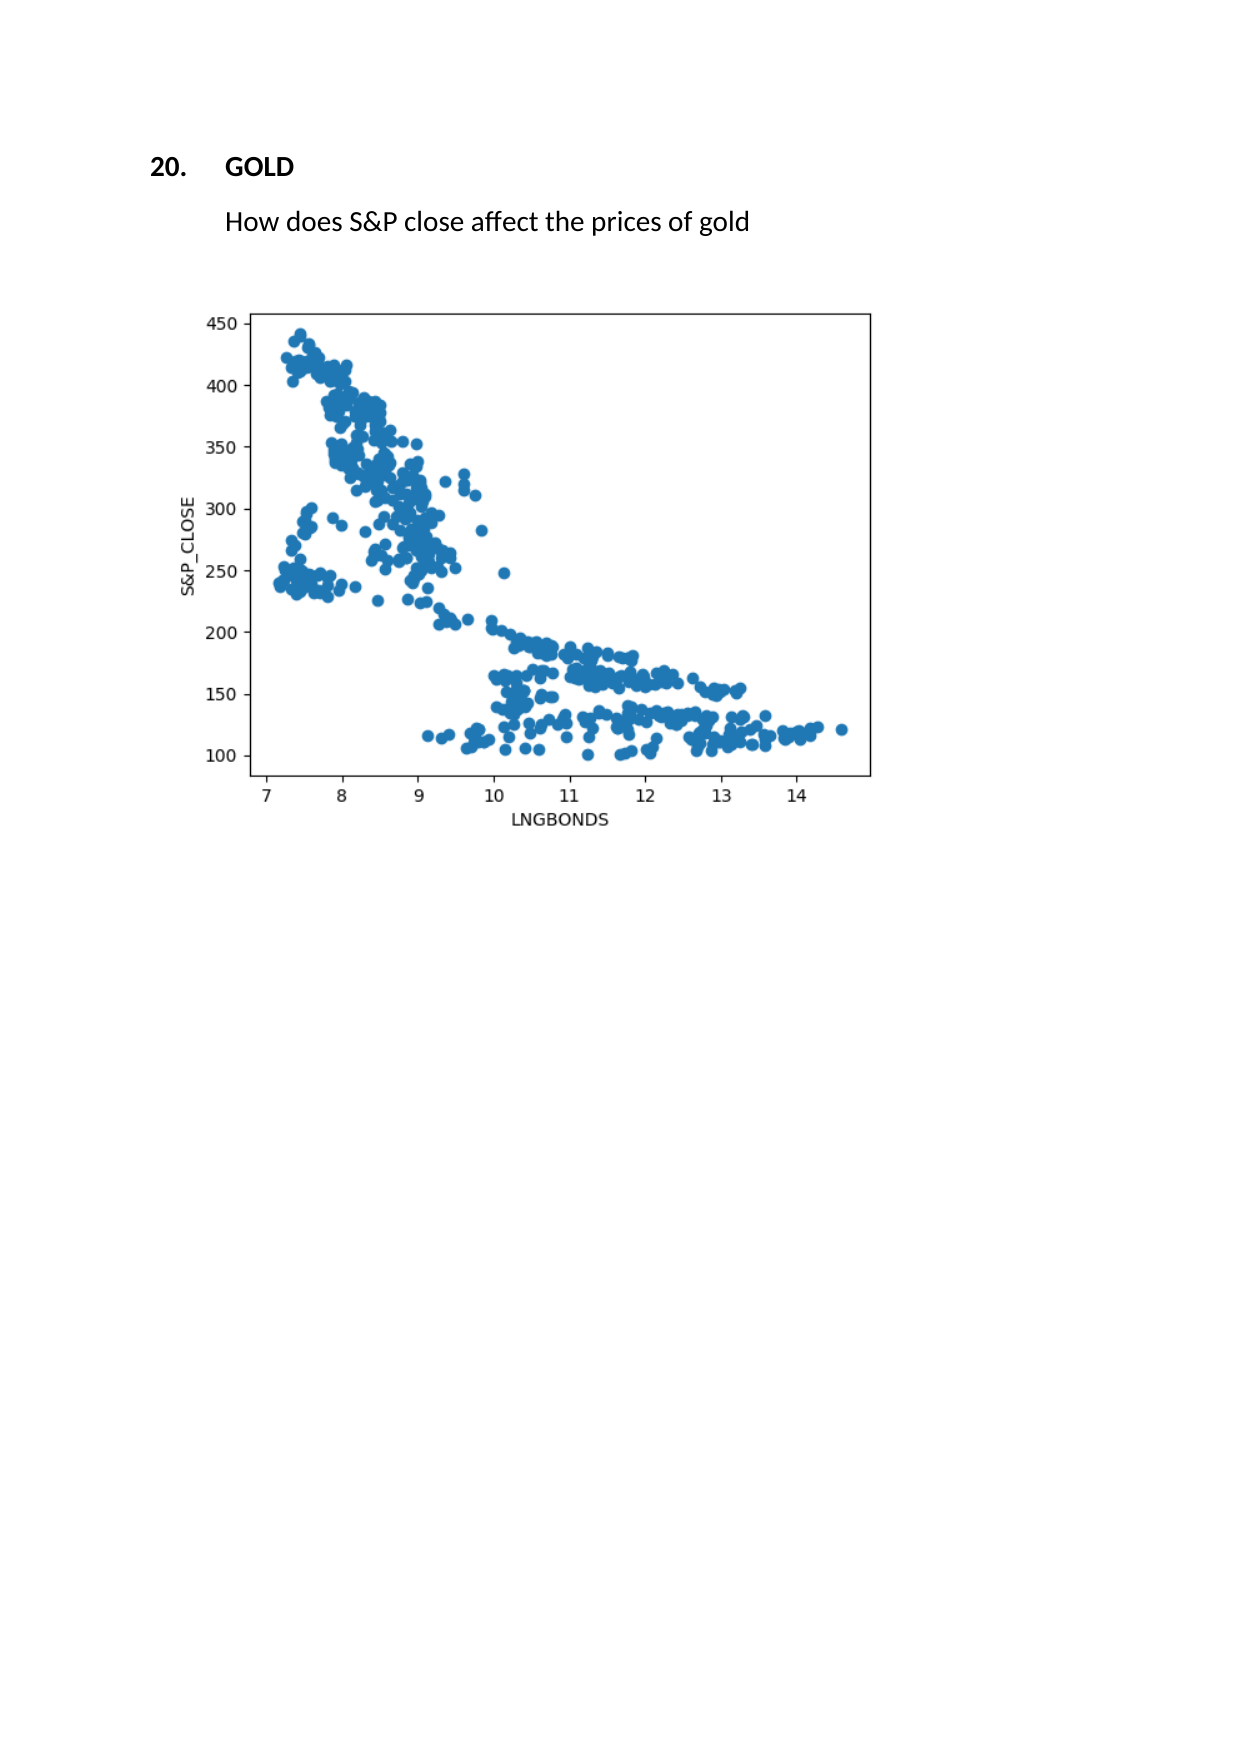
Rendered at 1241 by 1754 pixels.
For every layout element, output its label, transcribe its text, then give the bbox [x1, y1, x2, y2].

text How does S&P close affect the prices of gold [225, 203, 1065, 238]
list GOLD [150, 148, 1065, 184]
picture [150, 241, 950, 842]
